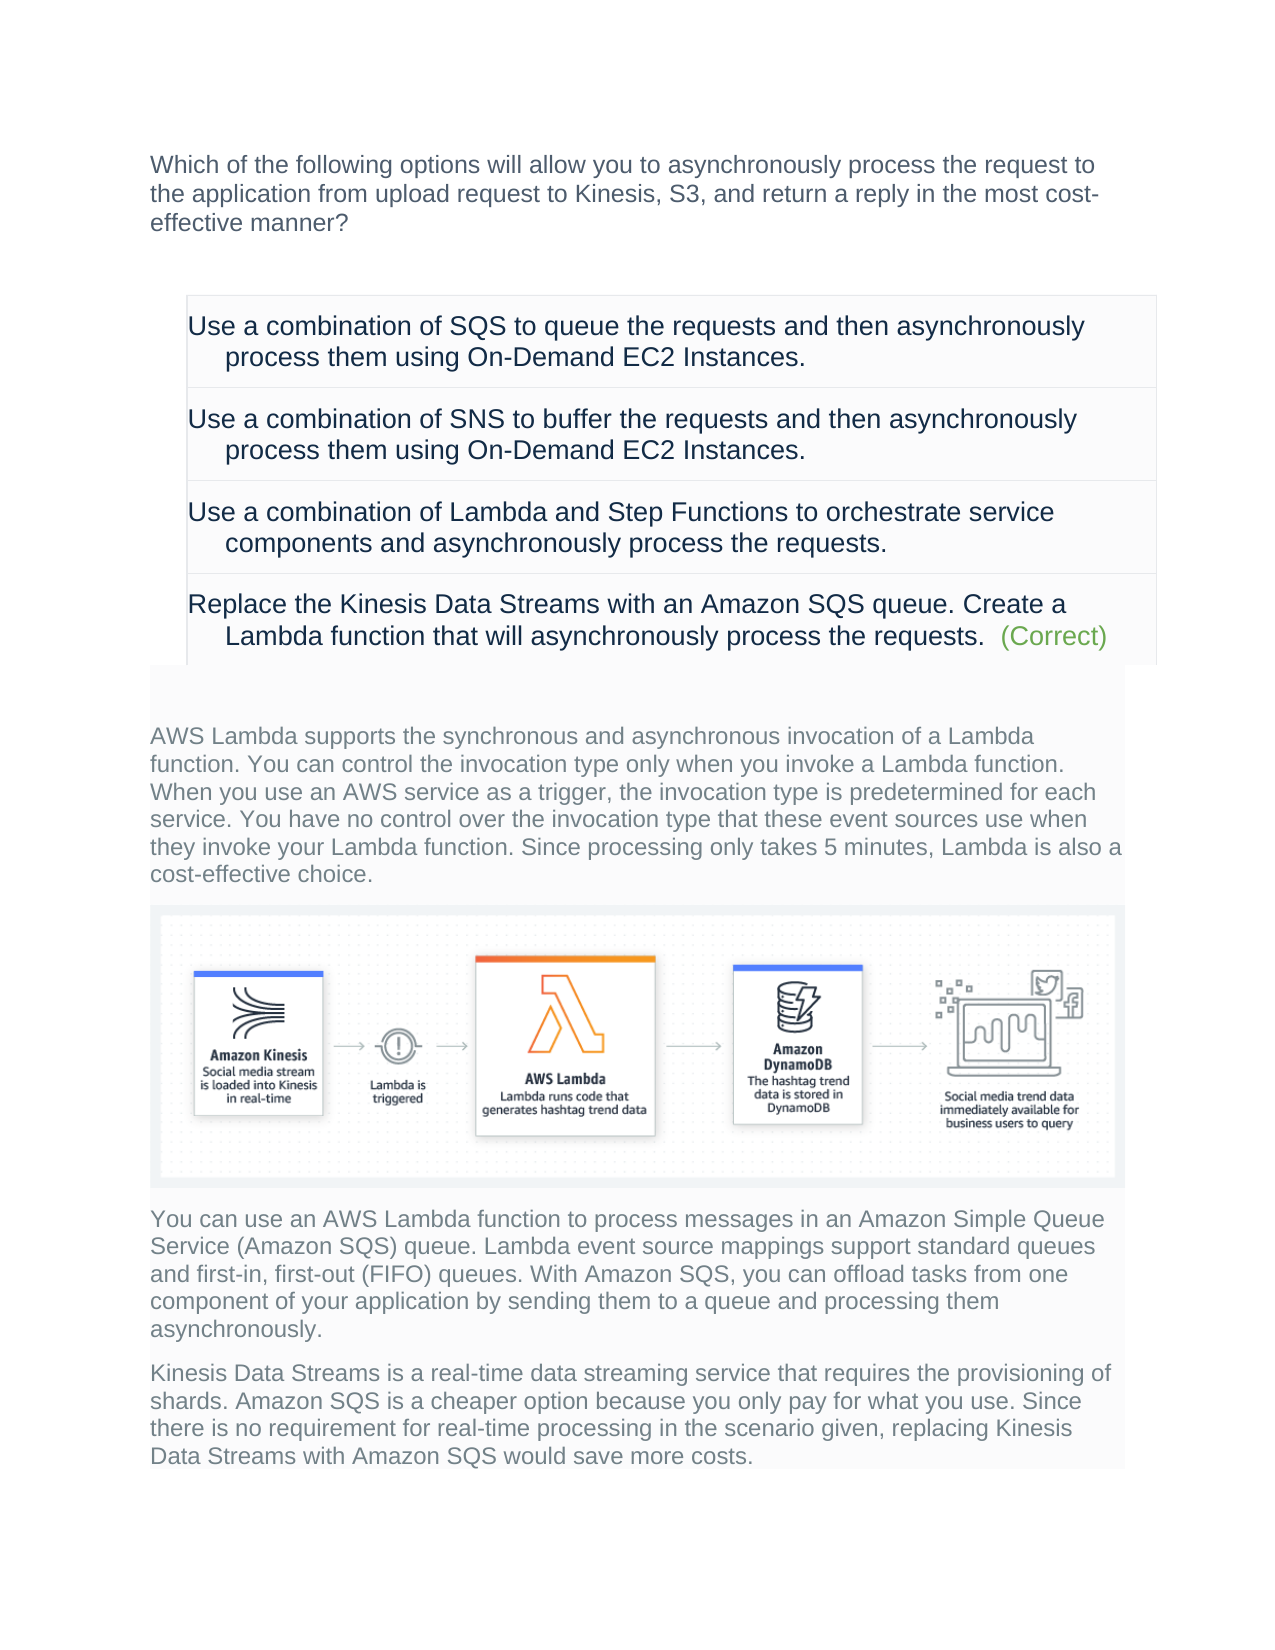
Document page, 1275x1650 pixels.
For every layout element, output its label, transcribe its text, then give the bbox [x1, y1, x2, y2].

text Kinesis Data Streams is a real-time data streaming service that requires the provisioning of shards. Amazon SQS is a cheaper option because you only pay for what you use. Since there is no requirement for real-time processing in the scenario given, replacing Kinesis Data Streams with Amazon SQS would save more costs. [150, 1359, 1125, 1469]
text You can use an AWS Lambda function to process messages in an Amazon Simple Queue Service (Amazon SQS) queue. Lambda event source mappings support standard queues and first-in, first-out (FIFO) queues. With Amazon SQS, you can offload tasks from one component of your application by sending them to a queue and processing them asynchronously. [150, 1204, 1125, 1342]
list Use a combination of SQS to queue the requests and then asynchronously process them using On-Demand EC2 Instances. [188, 296, 1156, 387]
list Use a combination of SNS to buffer the requests and then asynchronously process them using On-Demand EC2 Instances. [188, 388, 1156, 480]
picture [150, 904, 1125, 1188]
list Use a combination of Lambda and Step Functions to orchestrate service components and asynchronously process the requests. [188, 481, 1156, 573]
text AWS Lambda supports the synchronous and asynchronous invocation of a Lambda function. You can control the invocation type only when you invoke a Lambda function. When you use an AWS service as a trigger, the invocation type is predetermined for each service. You have no control over the invocation type that these event sources use when they invoke your Lambda function. Since processing only takes 5 minutes, Lambda is also a cost-effective choice. [150, 722, 1125, 888]
list Replace the Kinesis Data Streams with an Amazon SQS queue. Create a Lambda function that will asynchronously process the requests. (Correct) [188, 574, 1156, 665]
text Which of the following options will allow you to asynchronously process the request to the application from upload request to Kinesis, S3, and return a reply in the most cost-effective manner? [150, 150, 1125, 236]
